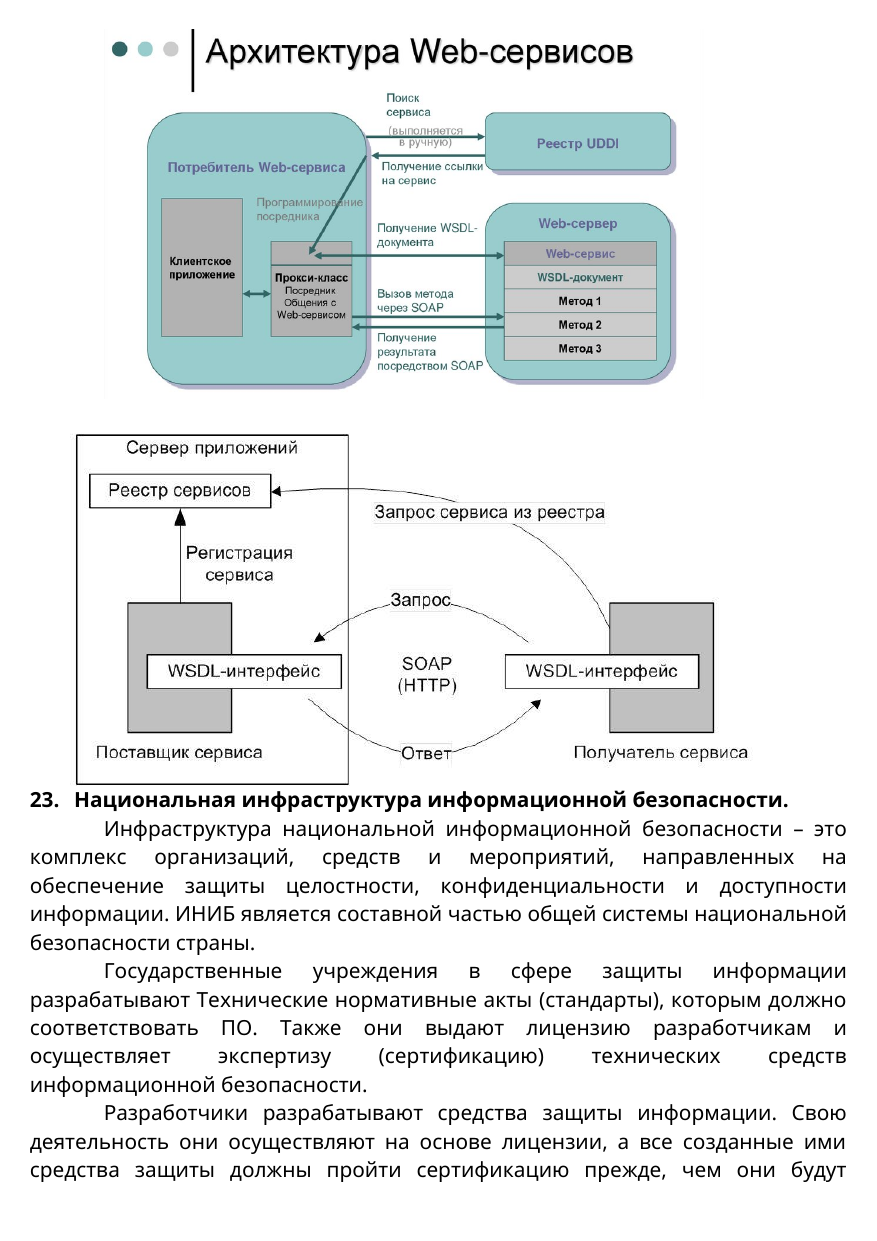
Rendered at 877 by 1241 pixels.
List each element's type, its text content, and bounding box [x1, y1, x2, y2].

subtitle Национальная инфраструктура информационной безопасности. [29, 786, 847, 814]
picture [103, 29, 705, 399]
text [29, 1098, 847, 1184]
picture [29, 426, 848, 786]
text Инфраструктура национальной информационной безопасности – это комплекс организаций, средств и мероприятий, направленных на обеспечение защиты целостности, конфиденциальности и доступности информации. ИНИБ является составной частью общей системы национальной безопасности страны. [29, 814, 847, 956]
text Государственные учреждения в сфере защиты информации разрабатывают Технические нормативные акты (стандарты), которым должно соответствовать ПО. Также они выдают лицензию разработчикам и осуществляет экспертизу (сертификацию) технических средств информационной безопасности. [29, 956, 847, 1098]
